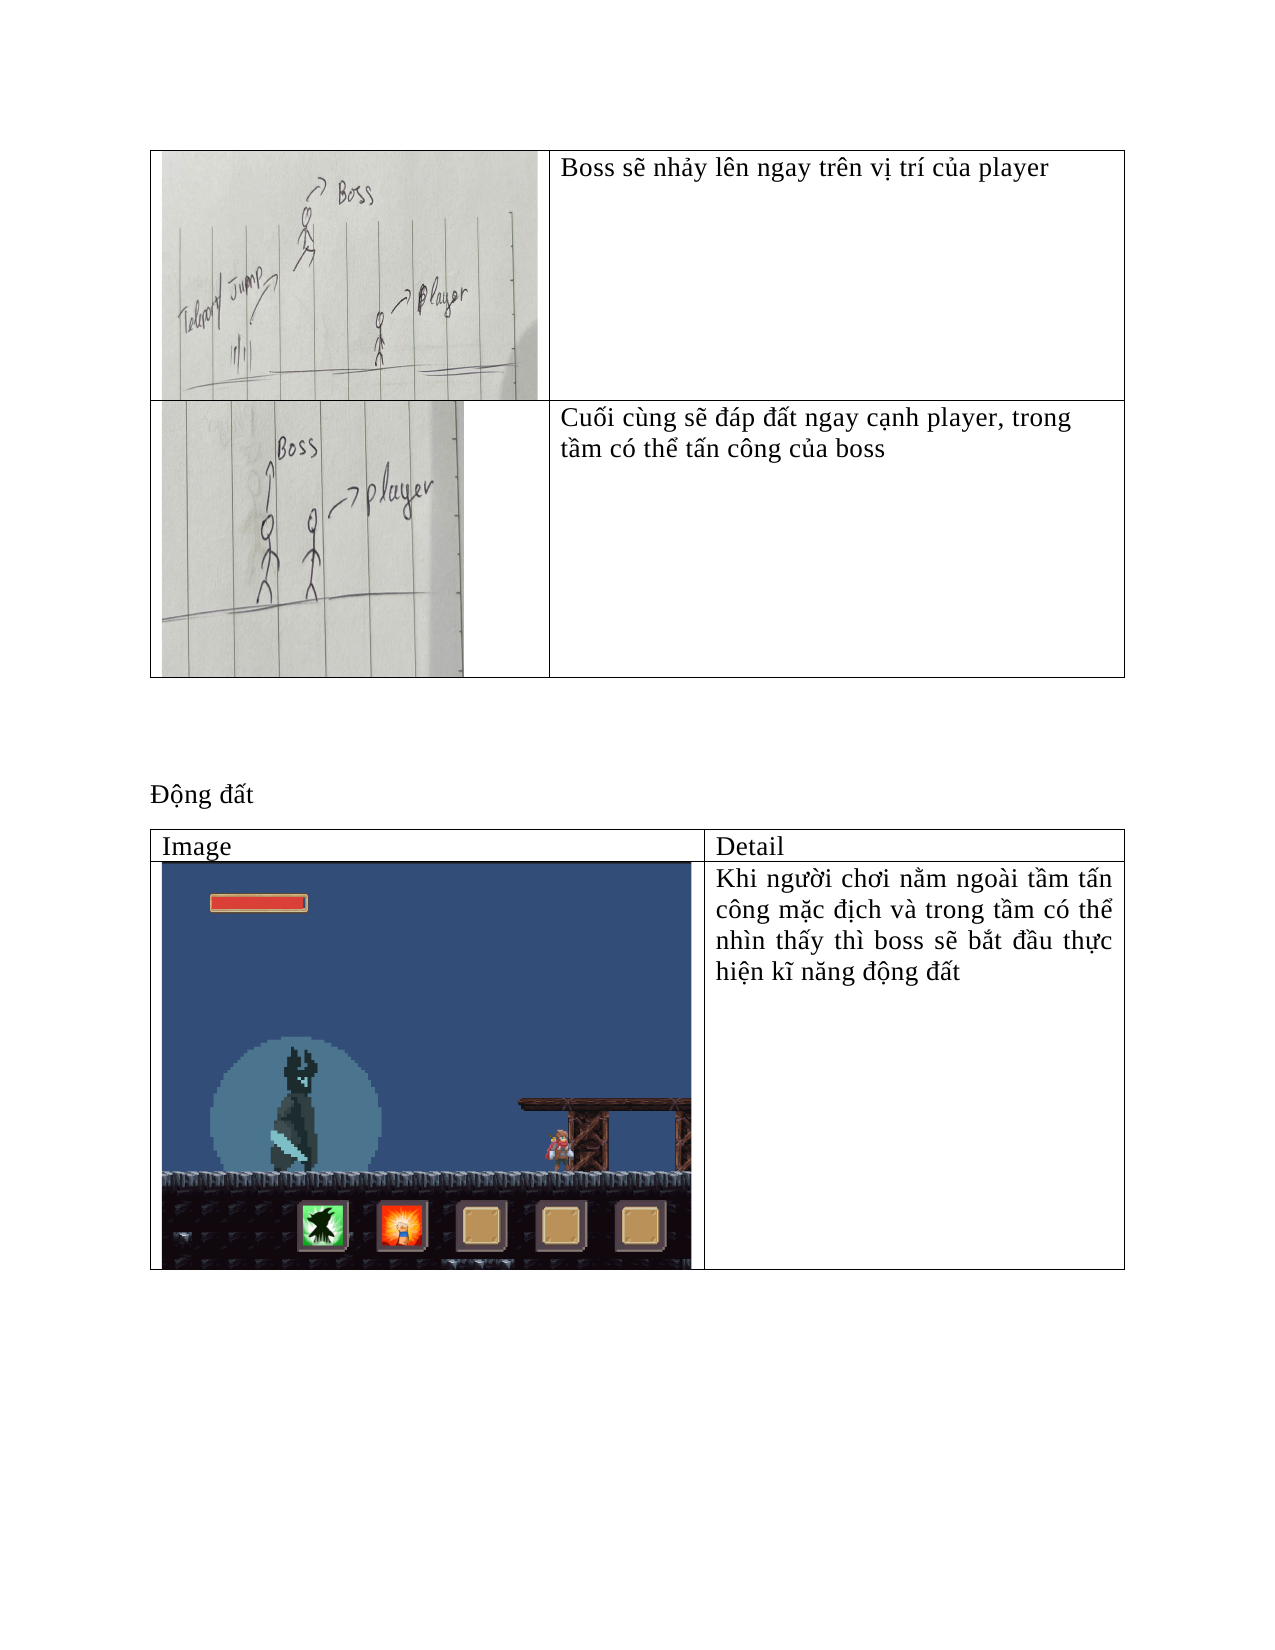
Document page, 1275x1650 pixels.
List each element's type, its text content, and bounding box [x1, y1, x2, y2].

table_cell [538, 151, 549, 400]
picture [161, 151, 538, 400]
table_cell [151, 401, 161, 677]
table_cell [692, 862, 704, 1269]
table_cell Boss sẽ nhảy lên ngay trên vị trí của player [550, 151, 1124, 400]
table_header Image [151, 830, 704, 861]
table_header Detail [705, 830, 1124, 861]
picture [161, 401, 464, 677]
table_cell Khi người chơi nằm ngoài tầm tấn công mặc địch và trong tầm có thể nhìn thấy thì boss sẽ bắt đầu thực hiện kĩ năng động đất [705, 862, 1124, 1269]
table_cell [151, 151, 161, 400]
table_cell [151, 862, 161, 1269]
picture [161, 862, 692, 1270]
text Động đất [150, 778, 1125, 810]
table_cell Cuối cùng sẽ đáp đất ngay cạnh player, trong tầm có thể tấn công của boss [550, 401, 1124, 677]
table_cell [464, 401, 549, 677]
